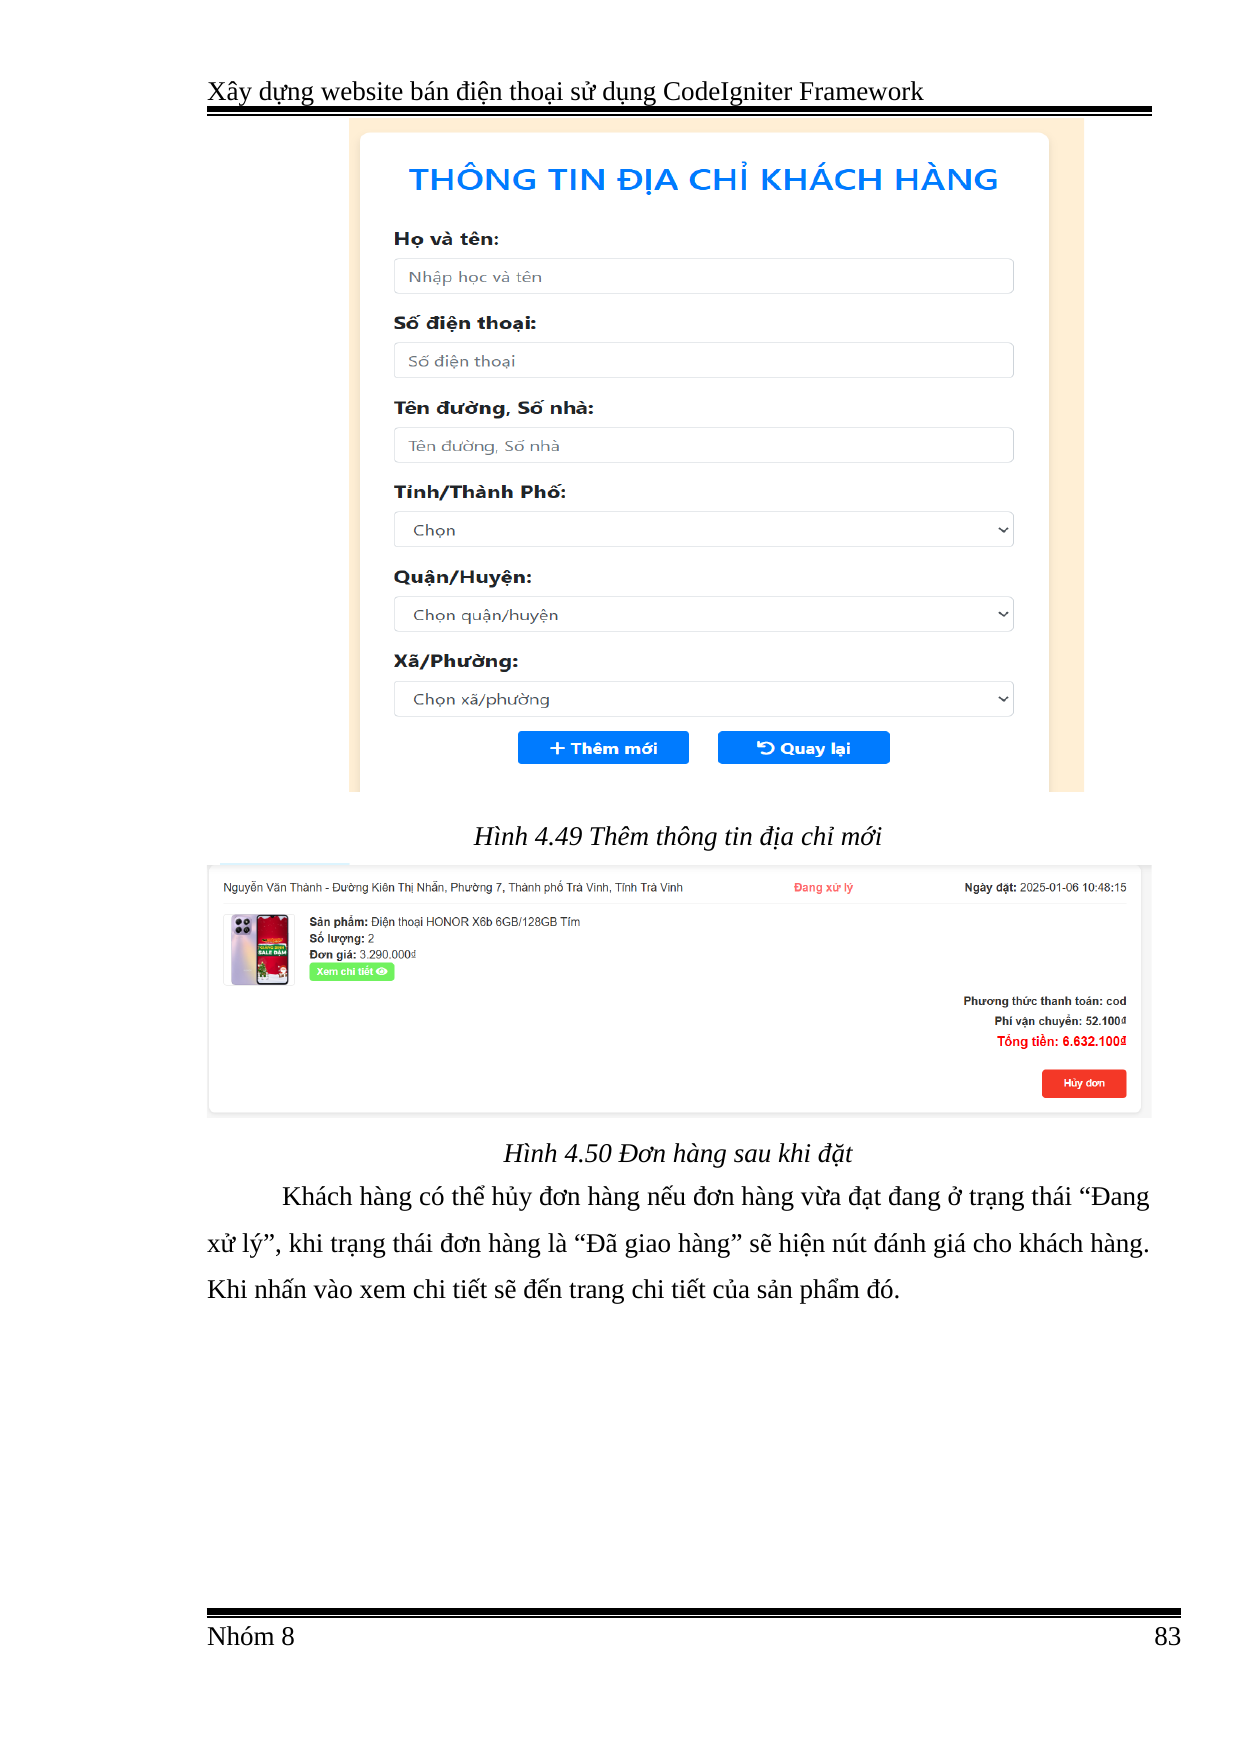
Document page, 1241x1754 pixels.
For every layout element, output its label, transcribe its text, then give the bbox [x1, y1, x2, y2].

text Khách hàng có thể hủy đơn hàng nếu đơn hàng vừa đạt đang ở trạng thái “Đang xử lý”, khi trạng thái đơn hàng là “Đã giao hàng” sẽ hiện nút đánh giá cho khách hàng. Khi nhấn vào xem chi tiết sẽ đến trang chi tiết của sản phẩm đó. [207, 1180, 1152, 1305]
picture [349, 118, 1085, 792]
picture [206, 863, 1152, 1118]
